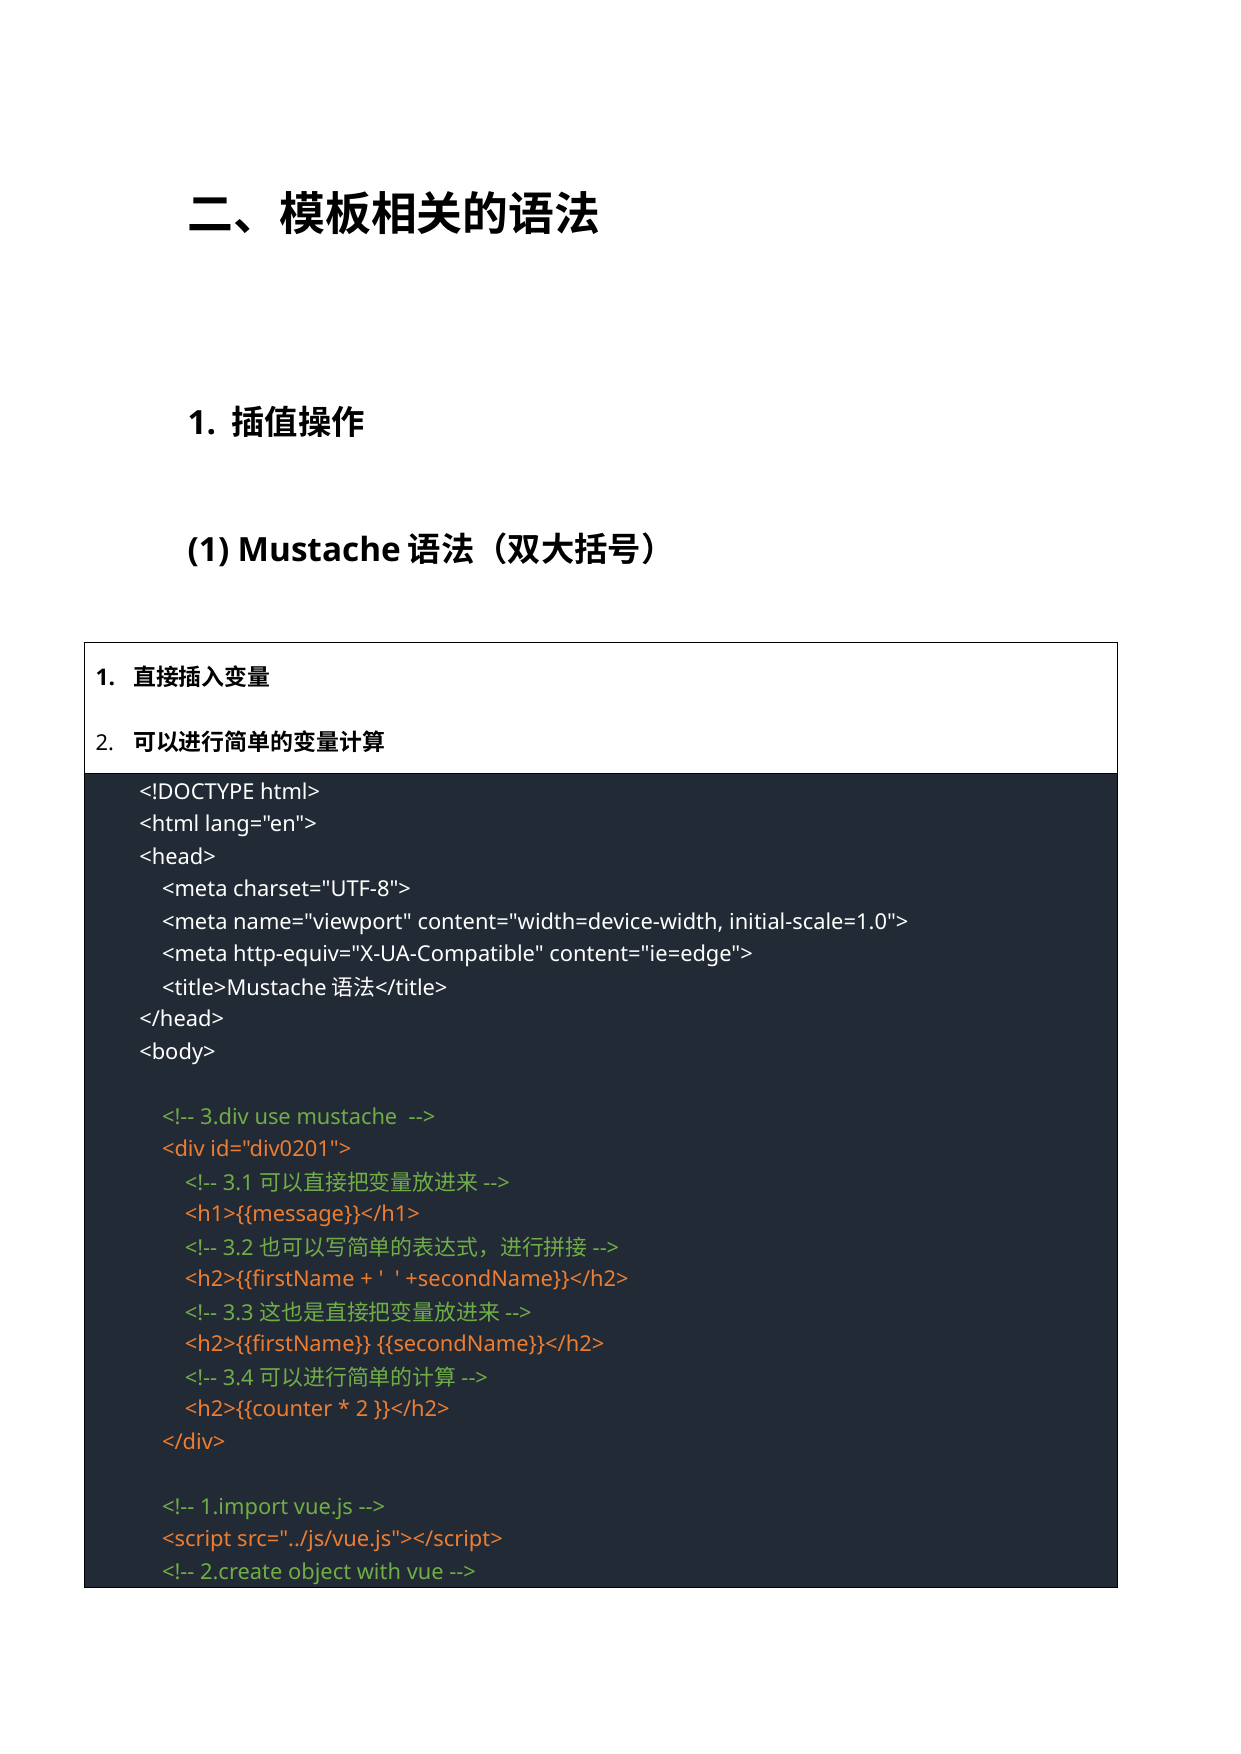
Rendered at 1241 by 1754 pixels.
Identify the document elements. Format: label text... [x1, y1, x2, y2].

table_header 直接插入变量 可以进行简单的变量计算 [85, 643, 1117, 773]
subtitle 二、模板相关的语法 [187, 162, 1053, 259]
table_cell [85, 774, 1117, 1587]
subtitle 插值操作 [187, 387, 1053, 452]
subtitle Mustache语法（双大括号） [187, 515, 1053, 580]
